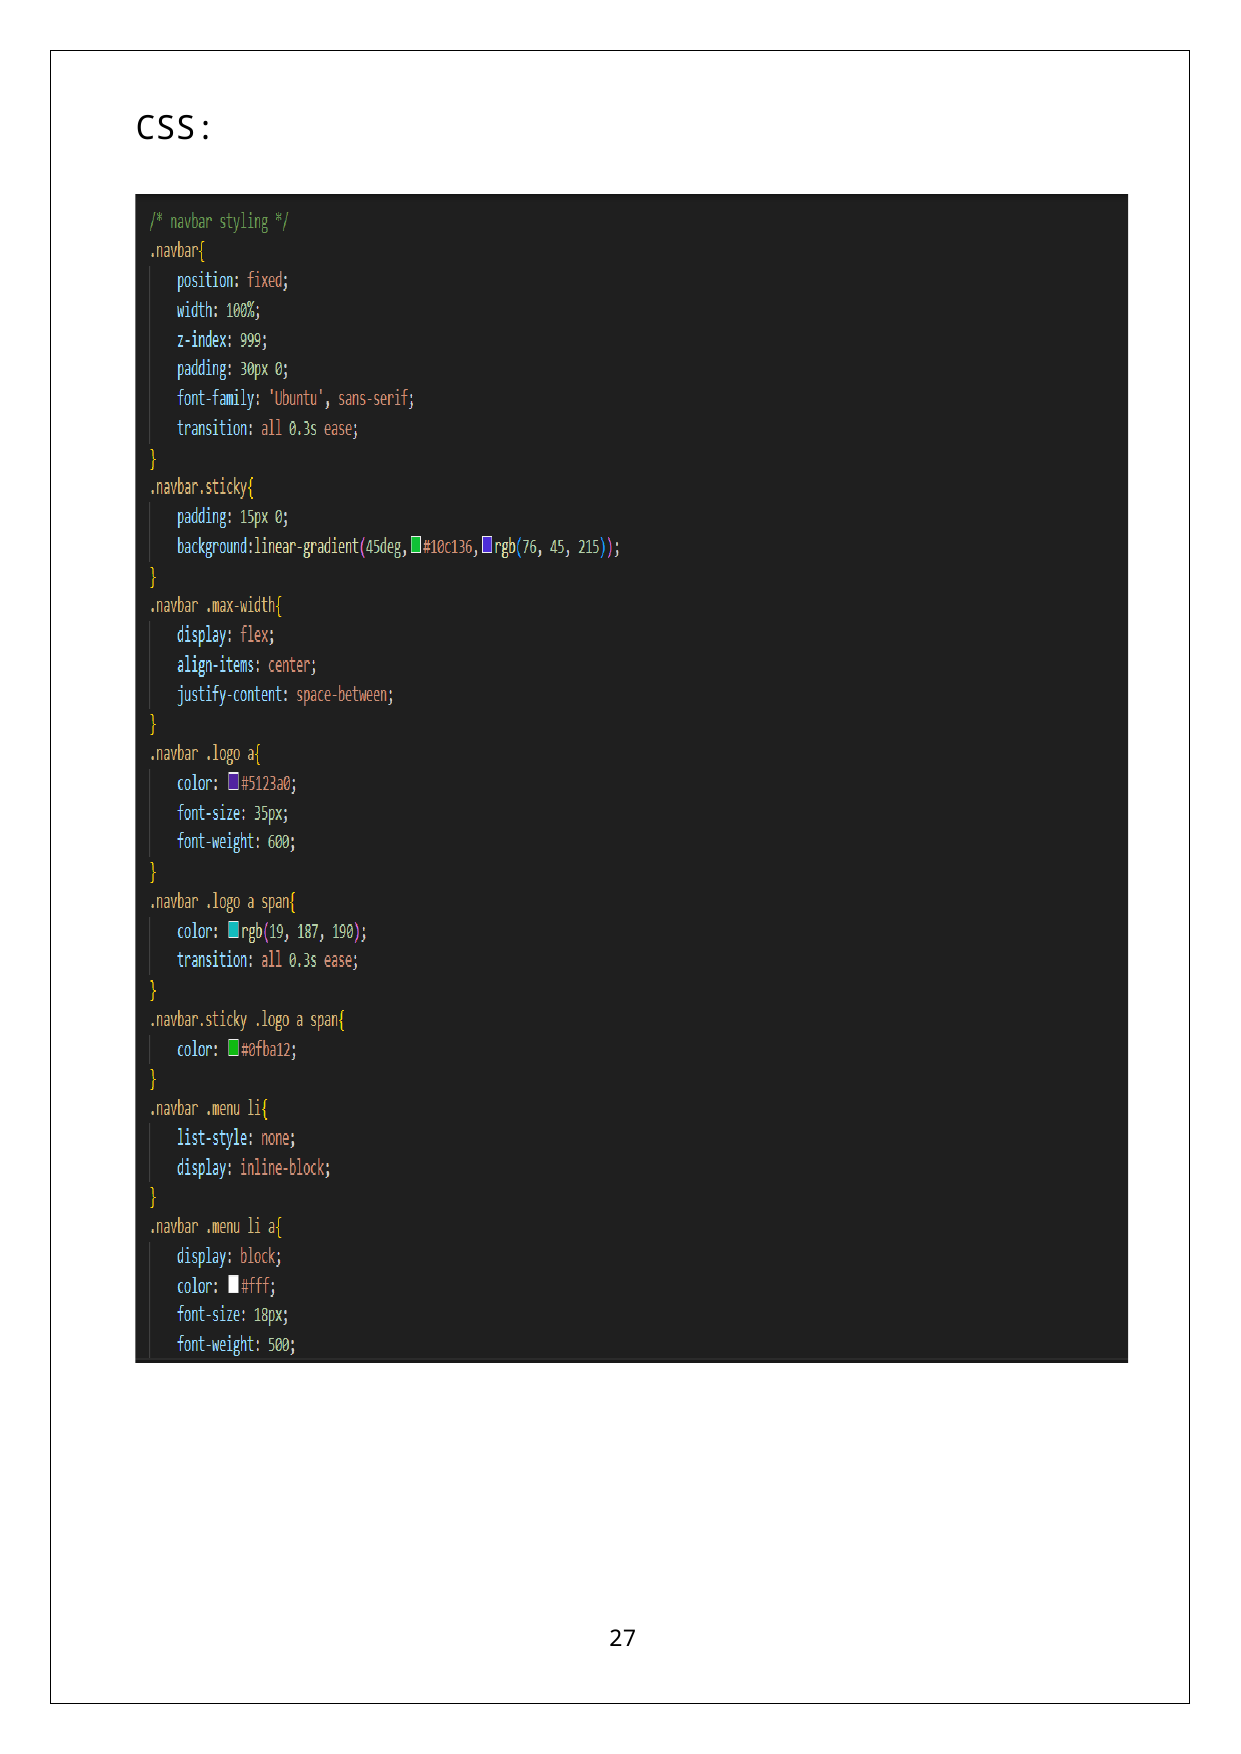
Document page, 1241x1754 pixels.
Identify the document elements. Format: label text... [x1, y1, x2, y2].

text CSS: [135, 103, 1128, 149]
picture [135, 194, 1129, 1363]
